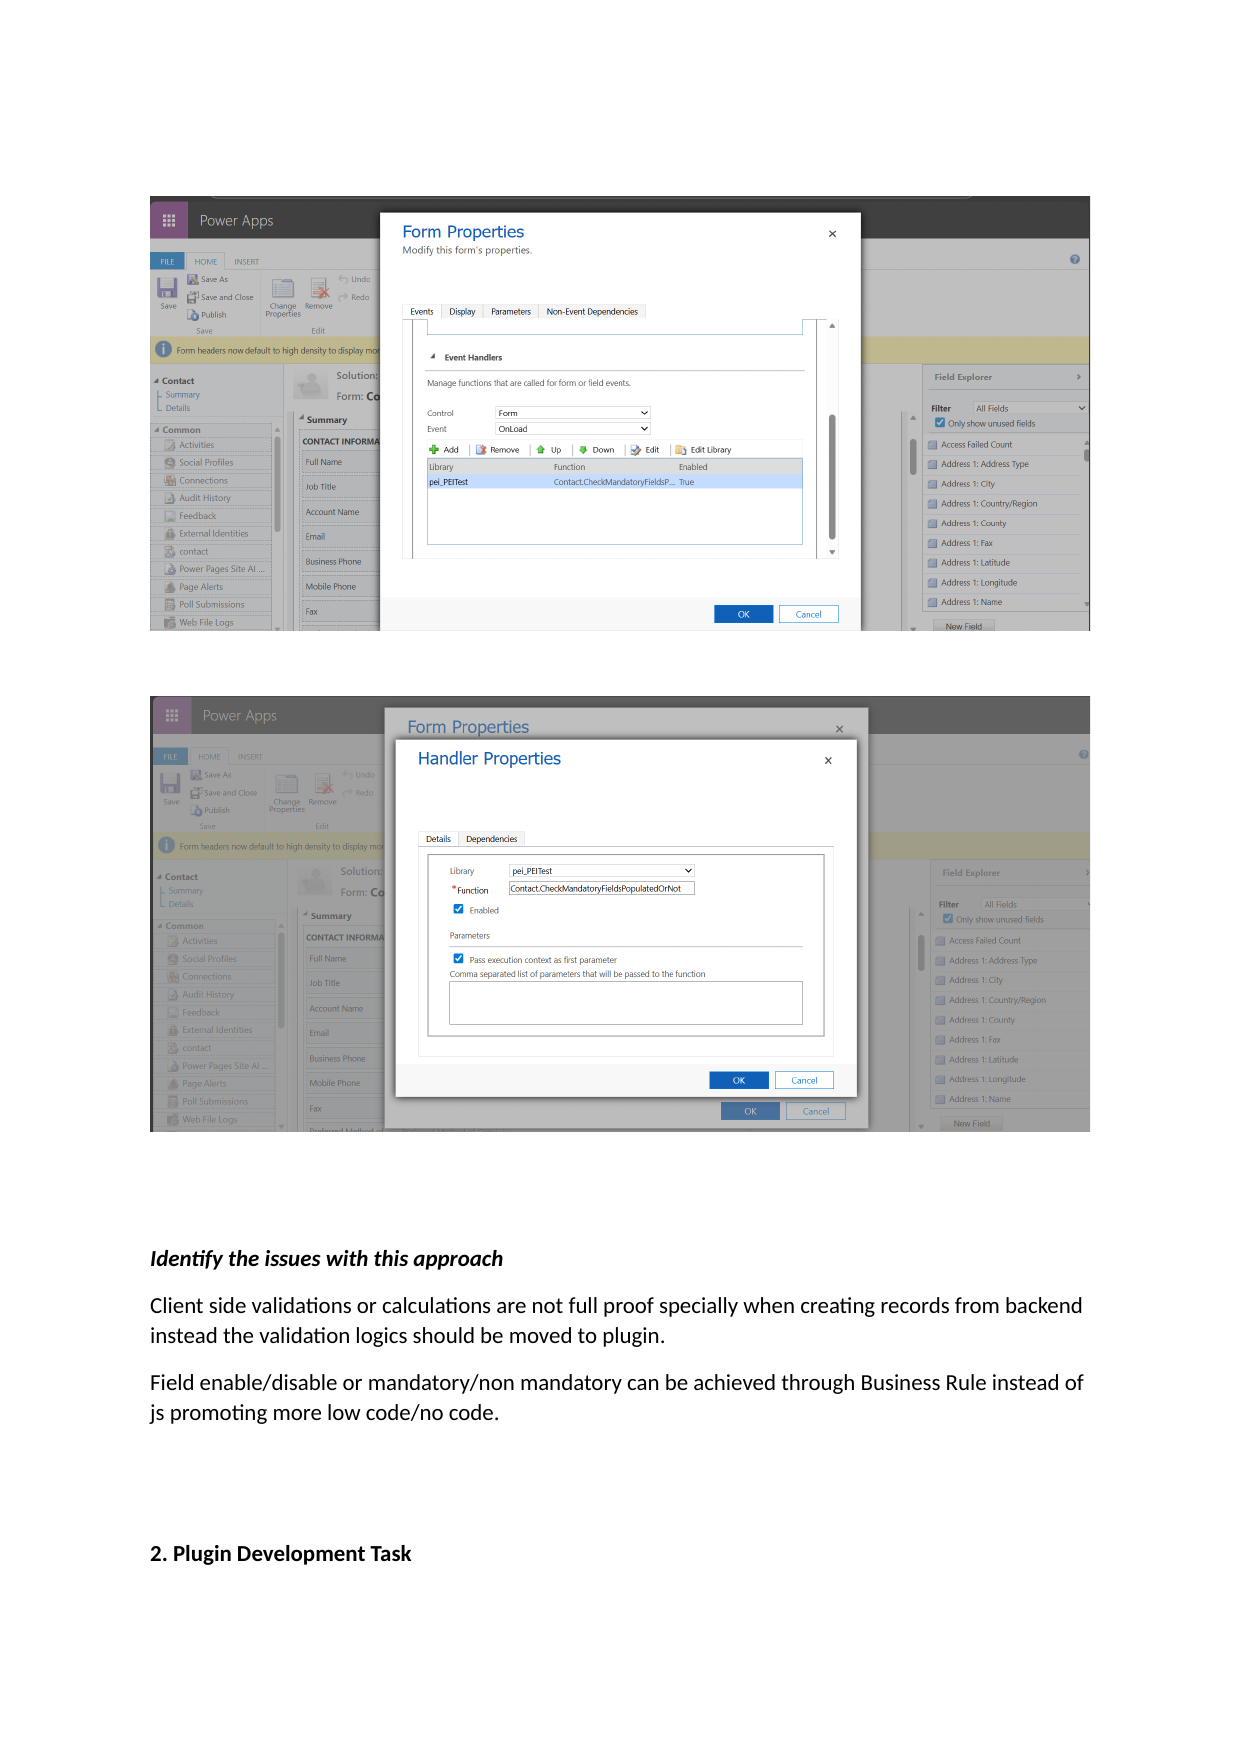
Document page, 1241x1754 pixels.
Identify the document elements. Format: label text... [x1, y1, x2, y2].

text 2. Plugin Development Task [150, 1539, 1090, 1567]
text Identify the issues with this approach [150, 1244, 1090, 1272]
picture [150, 196, 1091, 631]
picture [150, 696, 1091, 1132]
text Client side validations or calculations are not full proof specially when creating records from backend instead the validation logics should be moved to plugin. [150, 1291, 1090, 1349]
text Field enable/disable or mandatory/non mandatory can be achieved through Business Rule instead of js promoting more low code/no code. [150, 1368, 1090, 1427]
